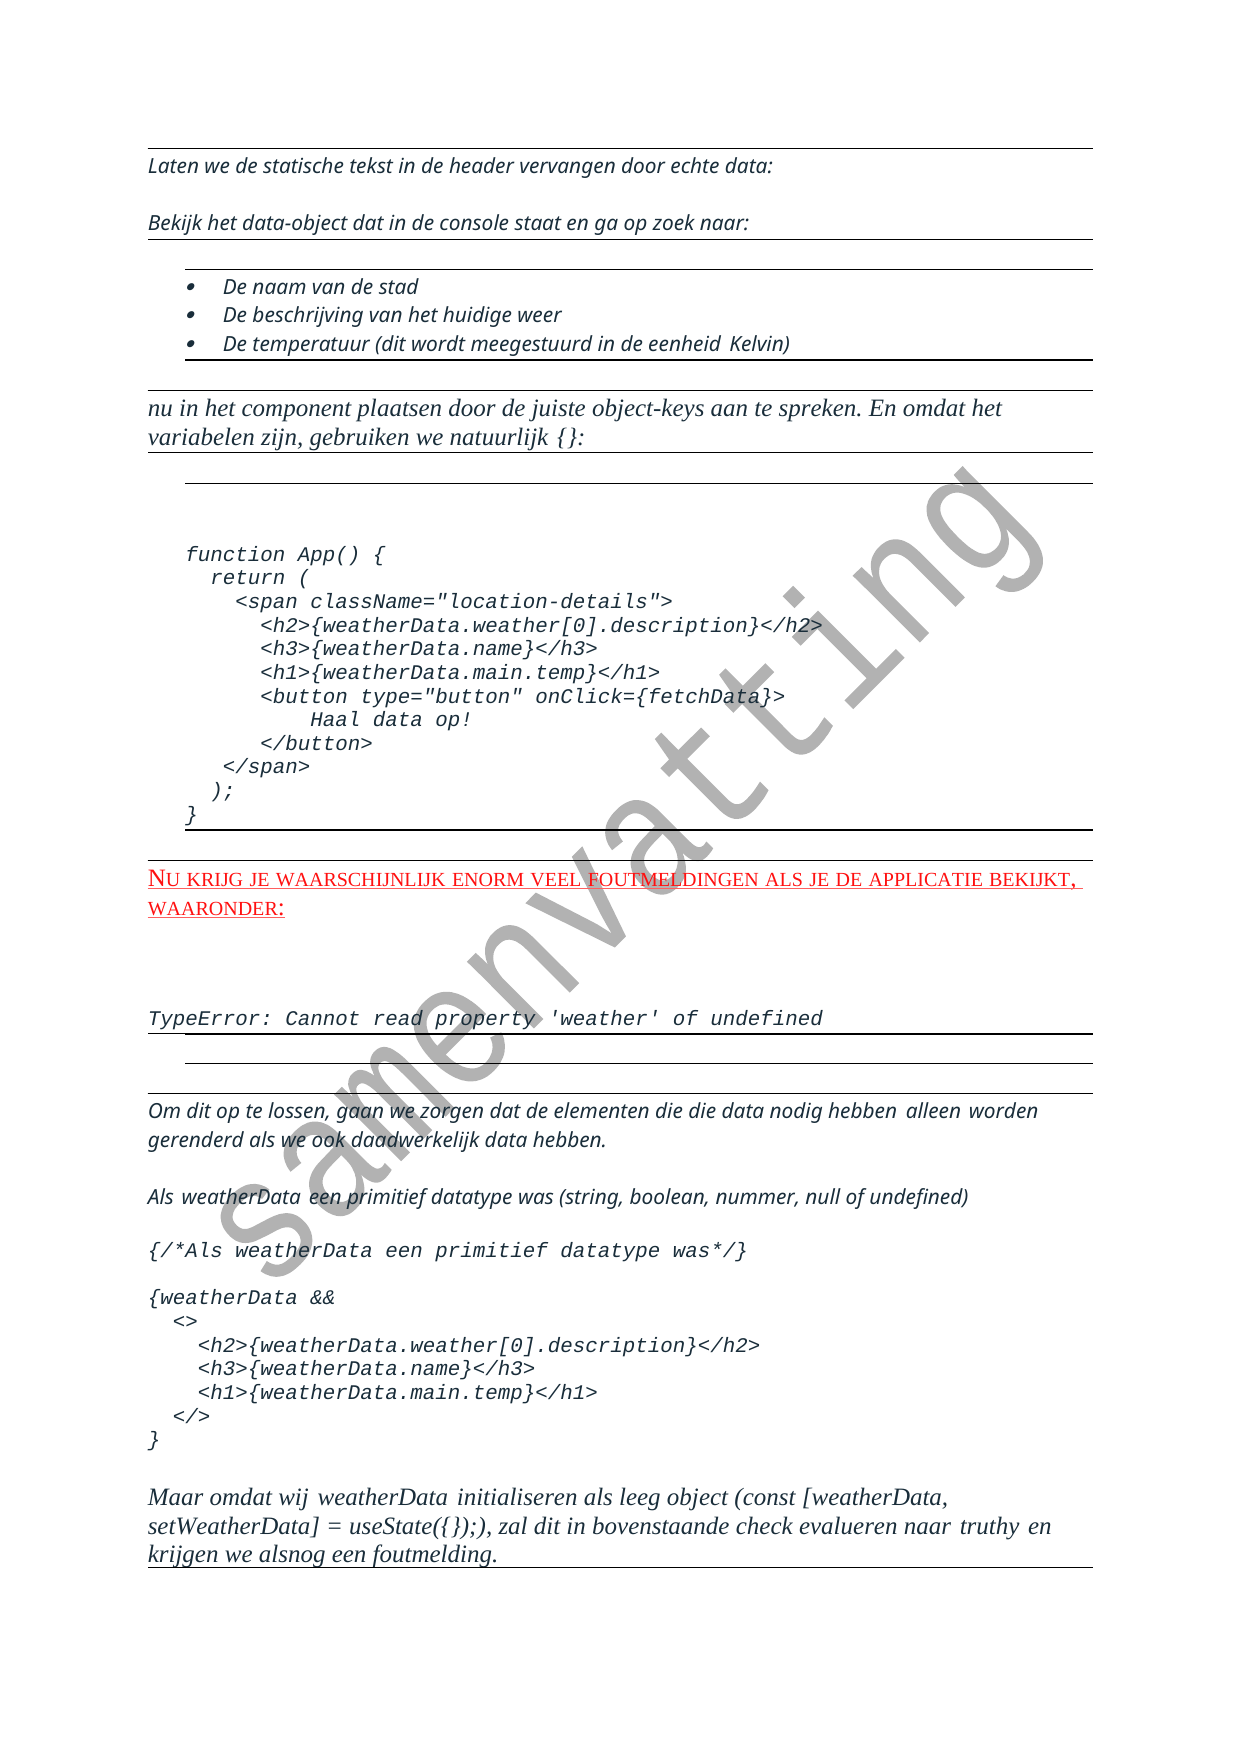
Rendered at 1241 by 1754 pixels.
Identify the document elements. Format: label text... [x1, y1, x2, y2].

text } [148, 1429, 1093, 1453]
text Haal data op! [185, 706, 1093, 730]
list De temperatuur (dit wordt meegestuurd in de eenheid Kelvin) [185, 326, 1093, 359]
text <h3>{weatherData.name}</h3> [148, 1358, 1093, 1382]
text <> [148, 1311, 1093, 1335]
text {weatherData && [148, 1287, 1093, 1311]
list De beschrijving van het huidige weer [185, 297, 1093, 326]
text Nu krijg je waarschijnlijk enorm veel foutmeldingen als je de applicatie bekijkt, waaronder: [148, 861, 1093, 920]
text <span className="location-details"> [185, 588, 1093, 612]
text <h1>{weatherData.main.temp}</h1> [185, 659, 1093, 682]
text function App() { [185, 541, 1093, 564]
text Maar omdat wij weatherData initialiseren als leeg object (const [weatherData, setWeatherData] = useState({});), zal dit in bovenstaande check evalueren naar truthy en krijgen we alsnog een foutmelding. [148, 1479, 1093, 1567]
text Laten we de statische tekst in de header vervangen door echte data: [148, 149, 1093, 179]
text TypeError: Cannot read property 'weather' of undefined [148, 1004, 1093, 1033]
text <button type="button" onClick={fetchData}> [185, 682, 1093, 706]
text Als weatherData een primitief datatype was (string, boolean, nummer, null of undefined) [148, 1179, 1093, 1211]
text ); [185, 777, 1093, 801]
text </> [148, 1406, 1093, 1429]
text } [185, 801, 1093, 829]
text Om dit op te lossen, gaan we zorgen dat de elementen die die data nodig hebben alleen worden gerenderd als we ook daadwerkelijk data hebben. [148, 1094, 1093, 1153]
text <h3>{weatherData.name}</h3> [185, 635, 1093, 659]
text return ( [185, 564, 1093, 588]
text {/*Als weatherData een primitief datatype was*/} [148, 1237, 1093, 1264]
list De naam van de stad [185, 270, 1093, 297]
text </button> [185, 730, 1093, 753]
text </span> [185, 753, 1093, 777]
text <h1>{weatherData.main.temp}</h1> [148, 1382, 1093, 1406]
text <h2>{weatherData.weather[0].description}</h2> [148, 1335, 1093, 1358]
text <h2>{weatherData.weather[0].description}</h2> [185, 612, 1093, 635]
text Bekijk het data-object dat in de console staat en ga op zoek naar: [148, 205, 1093, 239]
text nu in het component plaatsen door de juiste object-keys aan te spreken. En omdat het variabelen zijn, gebruiken we natuurlijk {}: [148, 391, 1093, 452]
